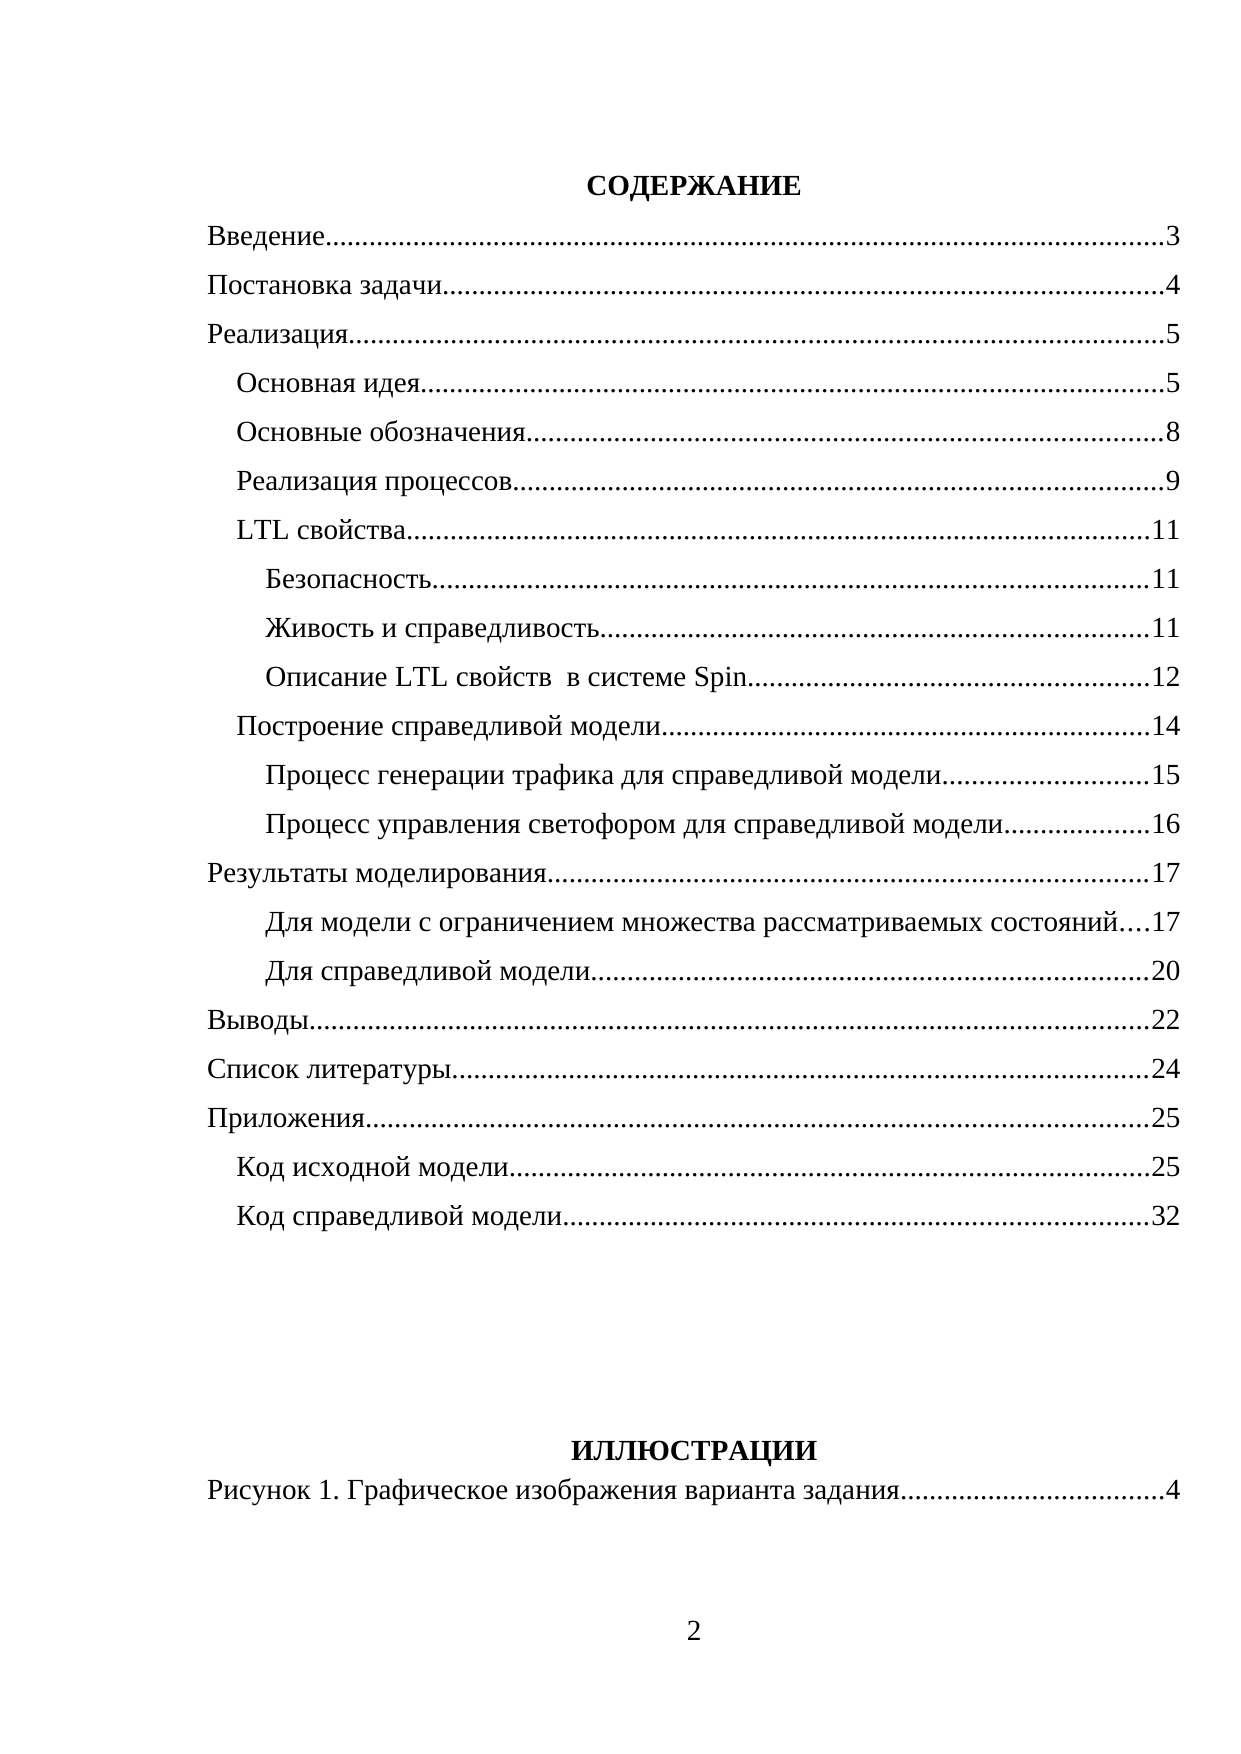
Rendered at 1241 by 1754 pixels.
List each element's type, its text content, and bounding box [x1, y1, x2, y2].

text ИЛЛЮСТРАЦИИ [207, 1433, 1181, 1467]
text Рисунок 1. Графическое изображения варианта задания 4 [207, 1472, 1181, 1505]
